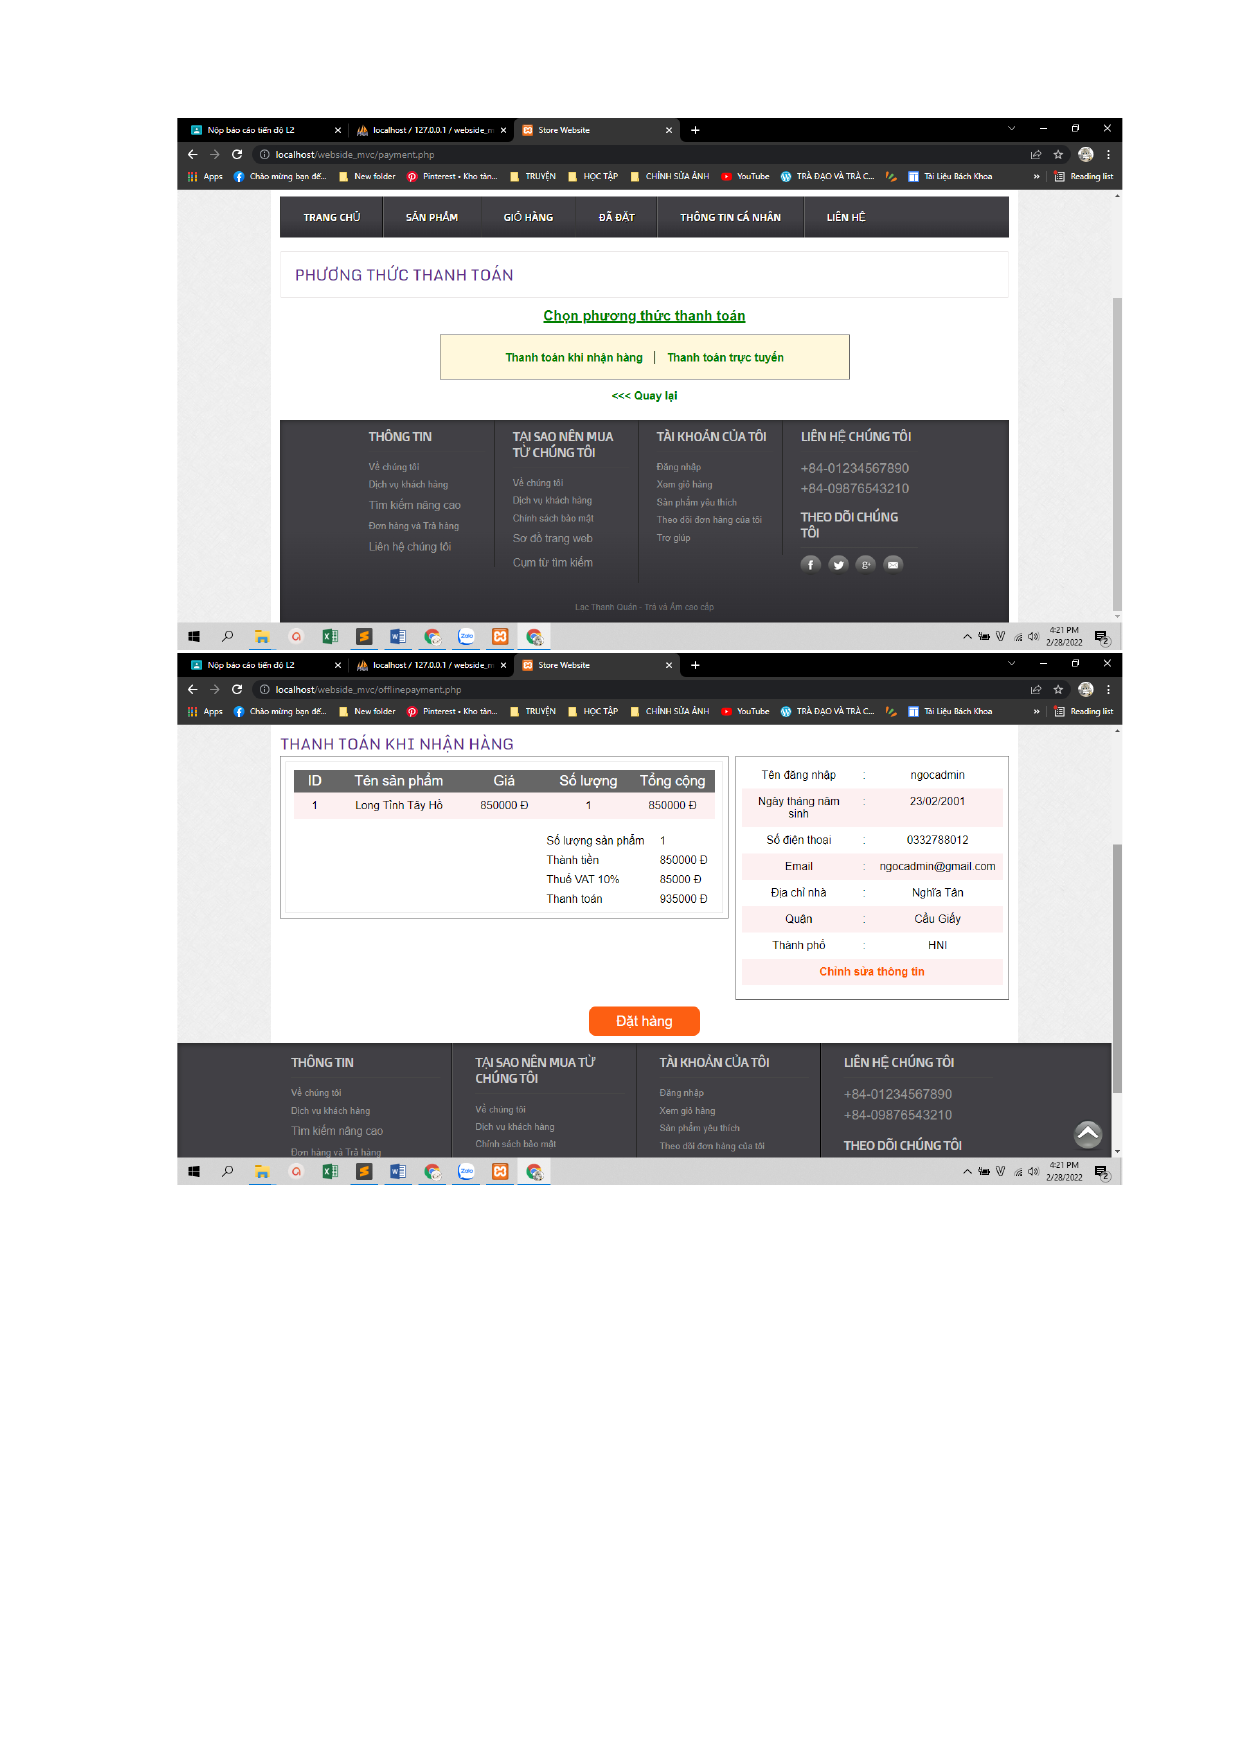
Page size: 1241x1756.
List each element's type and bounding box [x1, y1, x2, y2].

picture [177, 653, 1123, 1185]
picture [177, 118, 1123, 650]
